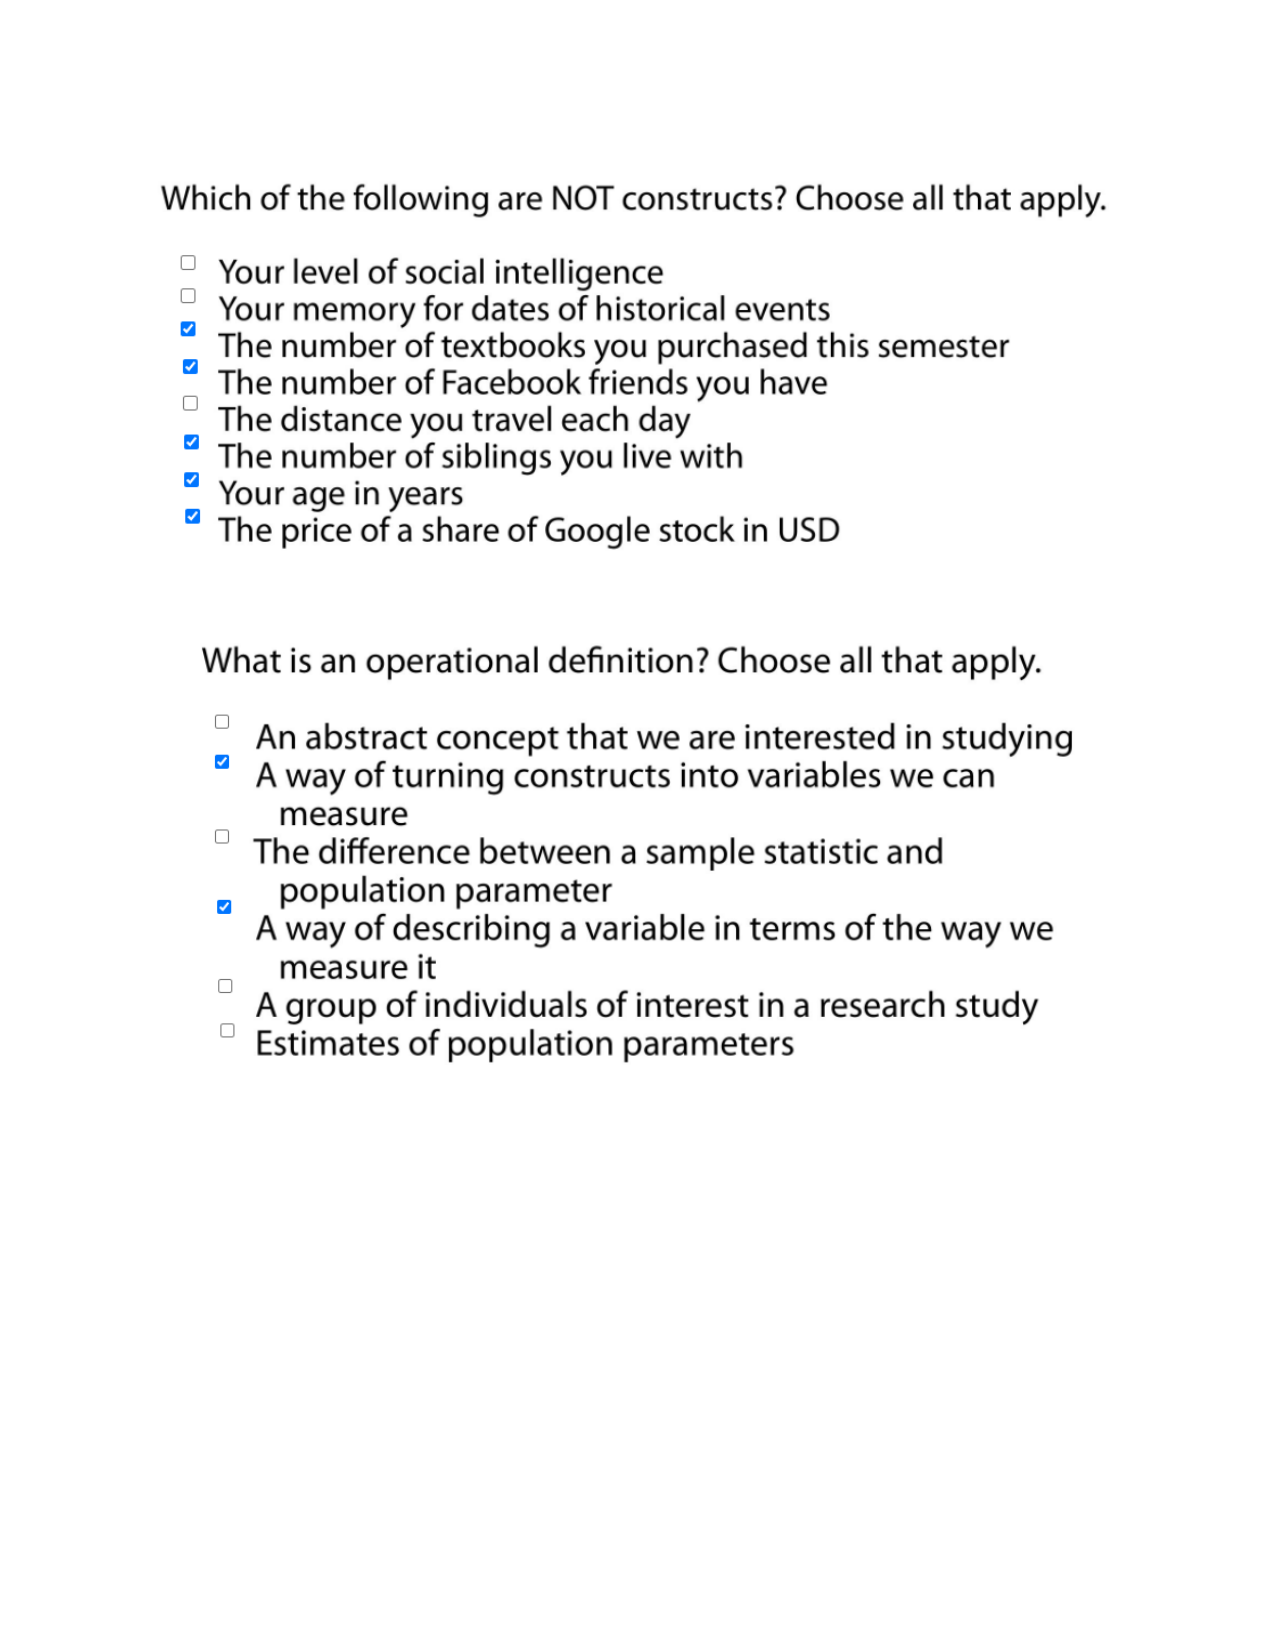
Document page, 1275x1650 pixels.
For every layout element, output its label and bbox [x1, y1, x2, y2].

picture [150, 615, 1125, 1122]
picture [150, 150, 1125, 582]
